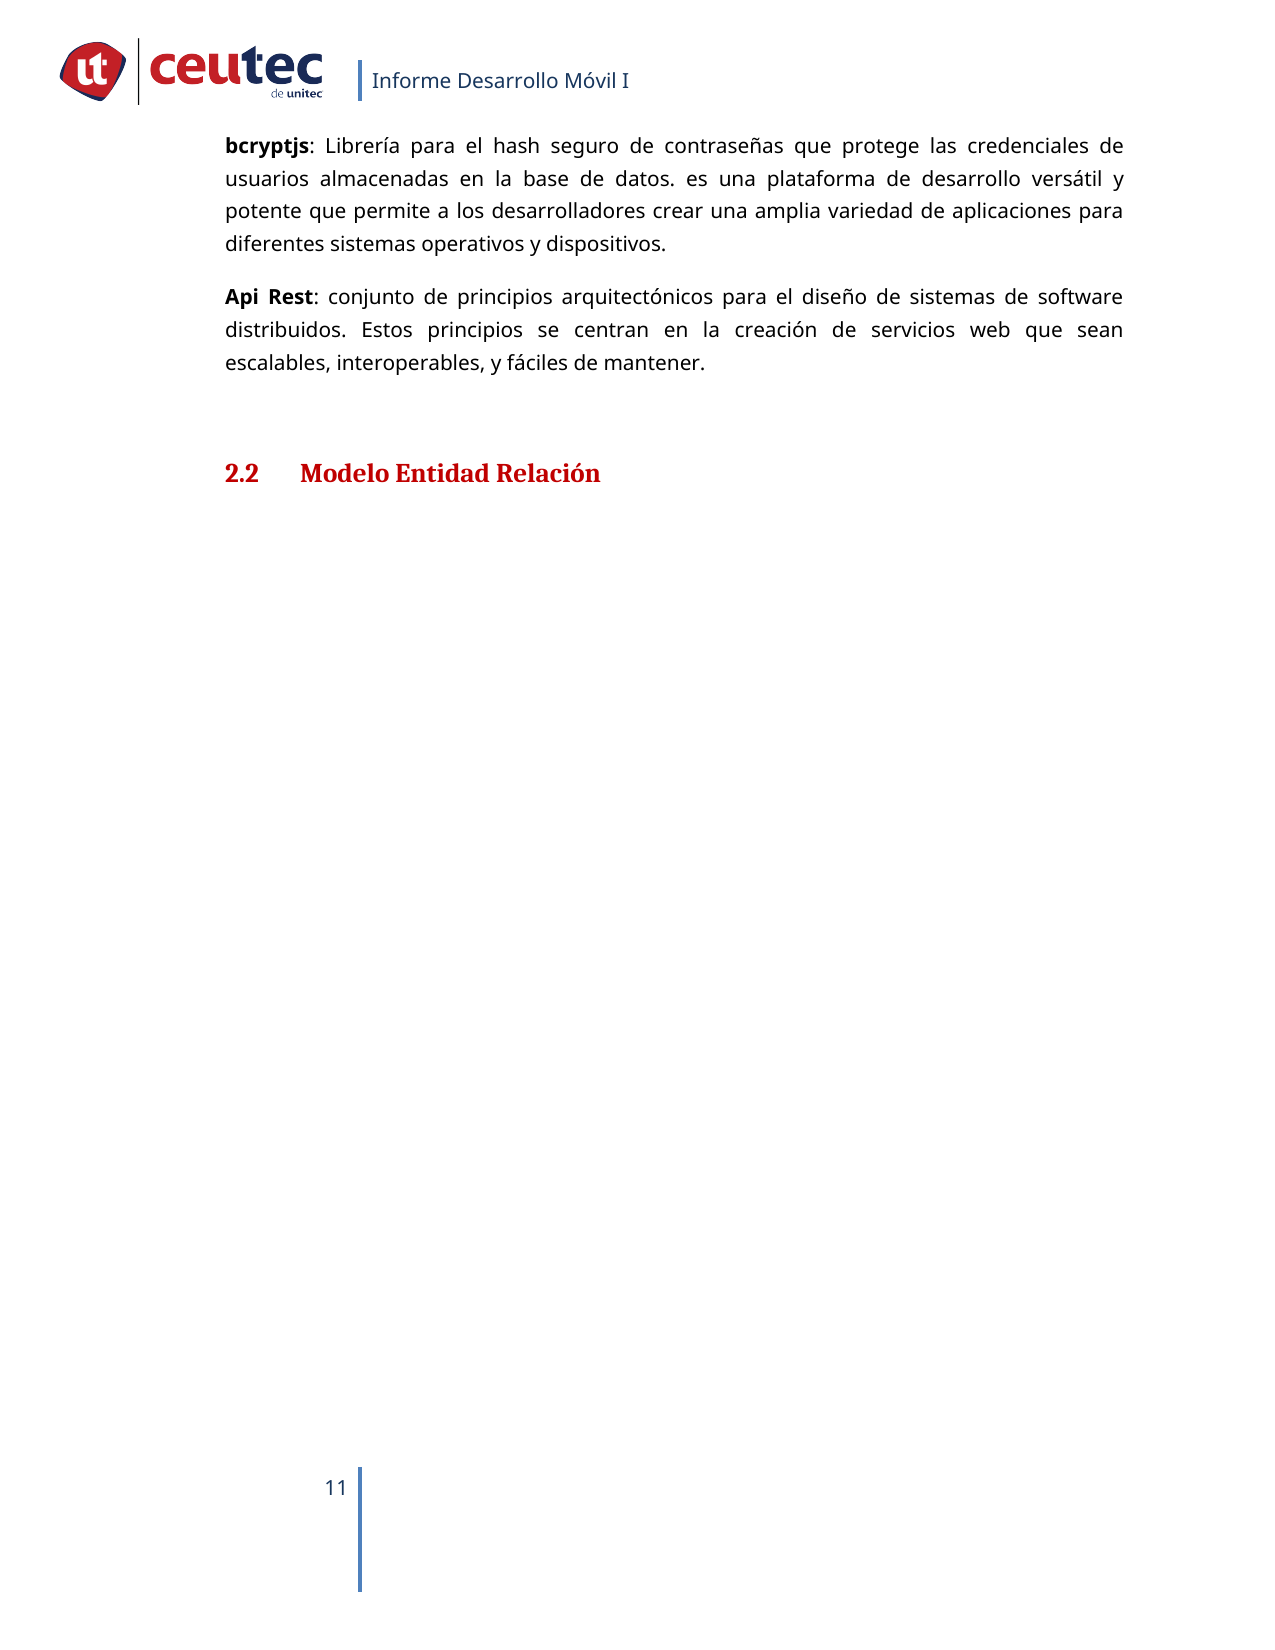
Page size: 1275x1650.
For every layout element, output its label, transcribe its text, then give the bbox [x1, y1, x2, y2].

text bcryptjs: Librería para el hash seguro de contraseñas que protege las credenciales de usuarios almacenadas en la base de datos. es una plataforma de desarrollo versátil y potente que permite a los desarrolladores crear una amplia variedad de aplicaciones para diferentes sistemas operativos y dispositivos. [225, 131, 1125, 257]
text Api Rest: conjunto de principios arquitectónicos para el diseño de sistemas de software distribuidos. Estos principios se centran en la creación de servicios web que sean escalables, interoperables, y fáciles de mantener. [225, 282, 1125, 376]
picture [45, 29, 338, 114]
subtitle Modelo Entidad Relación [225, 458, 1125, 489]
